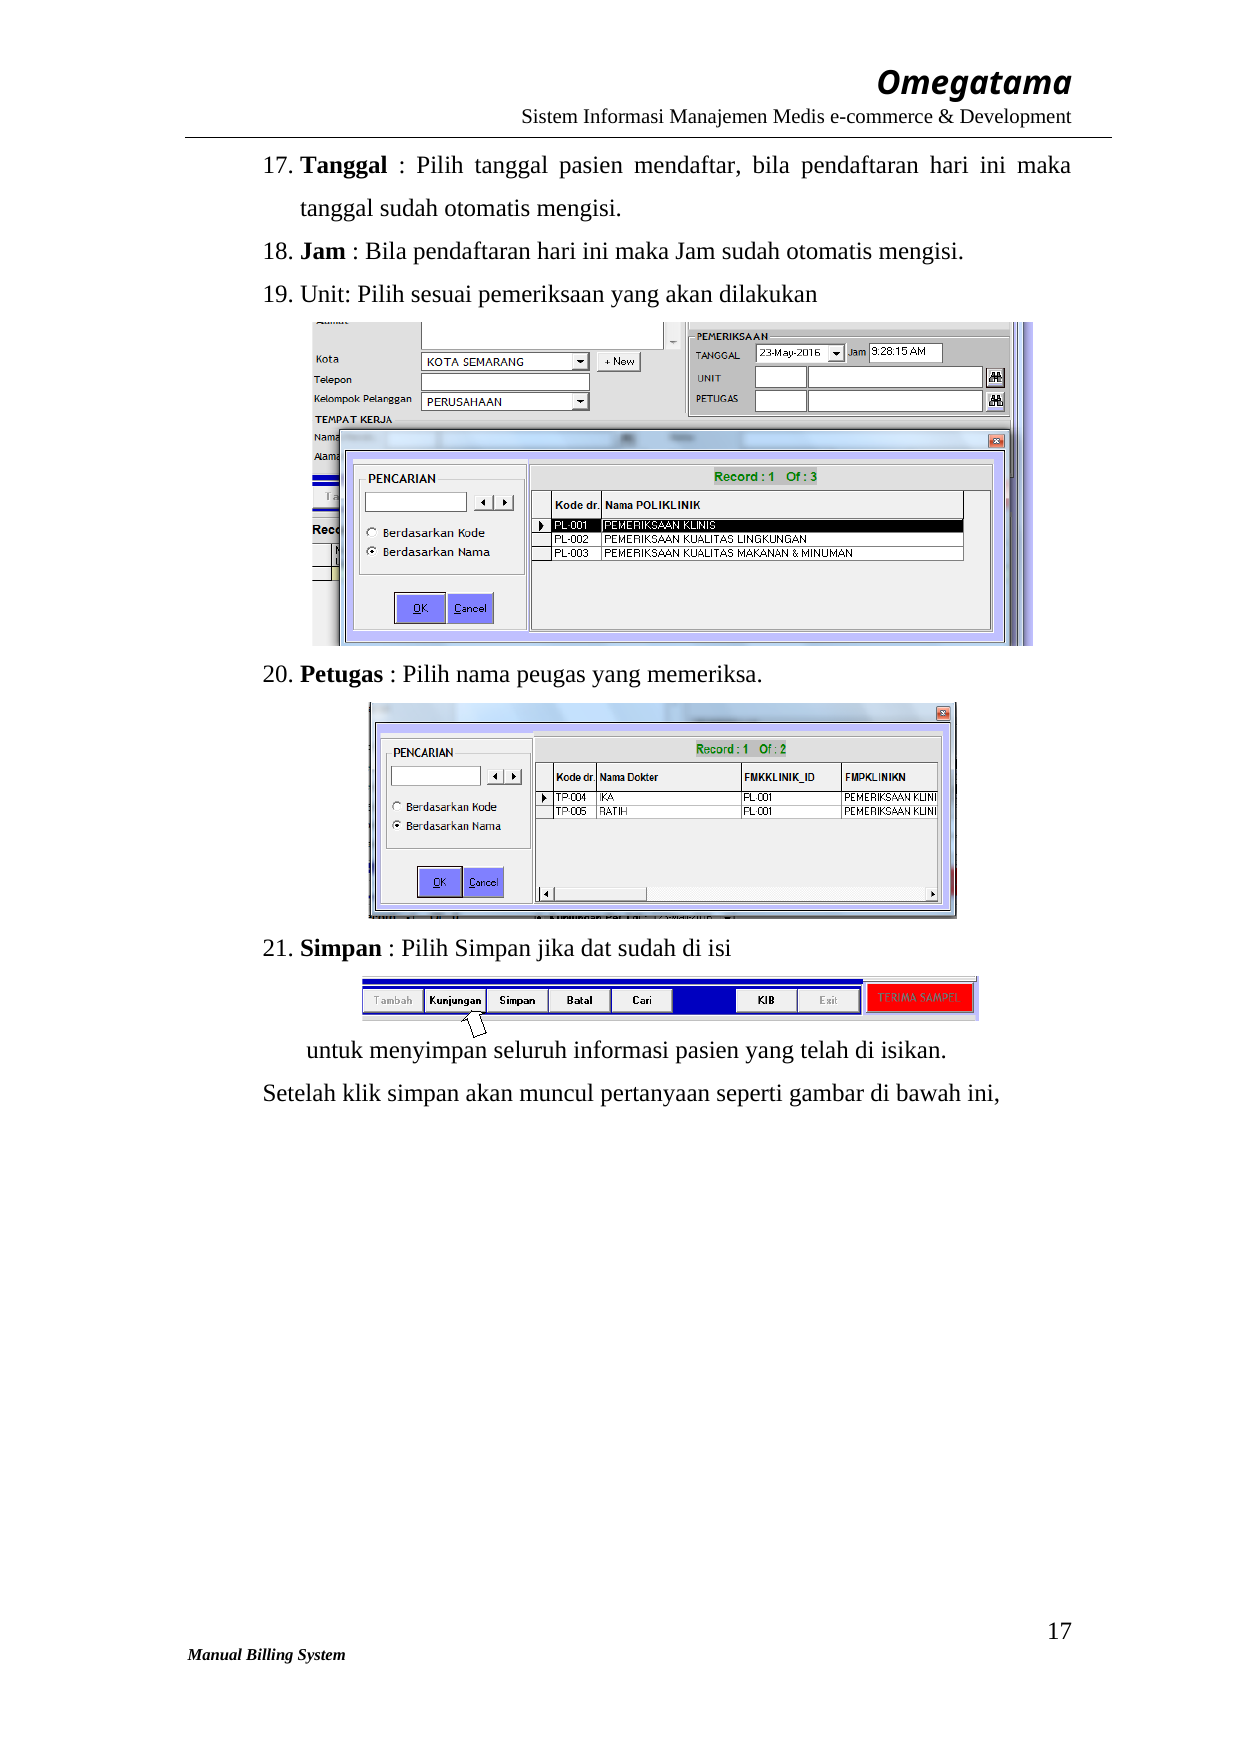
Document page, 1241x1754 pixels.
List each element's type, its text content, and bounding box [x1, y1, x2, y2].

list Simpan : Pilih Simpan jika dat sudah di isi [262, 933, 1072, 962]
picture [368, 702, 957, 919]
picture [362, 976, 979, 1021]
picture [312, 322, 1033, 646]
list Petugas : Pilih nama peugas yang memeriksa. [262, 659, 1072, 688]
list Jam : Bila pendaftaran hari ini maka Jam sudah otomatis mengisi. [262, 236, 1072, 265]
text untuk menyimpan seluruh informasi pasien yang telah di isikan. [300, 1035, 1072, 1063]
list Tanggal : Pilih tanggal pasien mendaftar, bila pendaftaran hari ini maka tanggal sudah otomatis mengisi. [262, 150, 1072, 222]
list Unit: Pilih sesuai pemeriksaan yang akan dilakukan [262, 279, 1072, 308]
text Setelah klik simpan akan muncul pertanyaan seperti gambar di bawah ini, [187, 1078, 1072, 1107]
